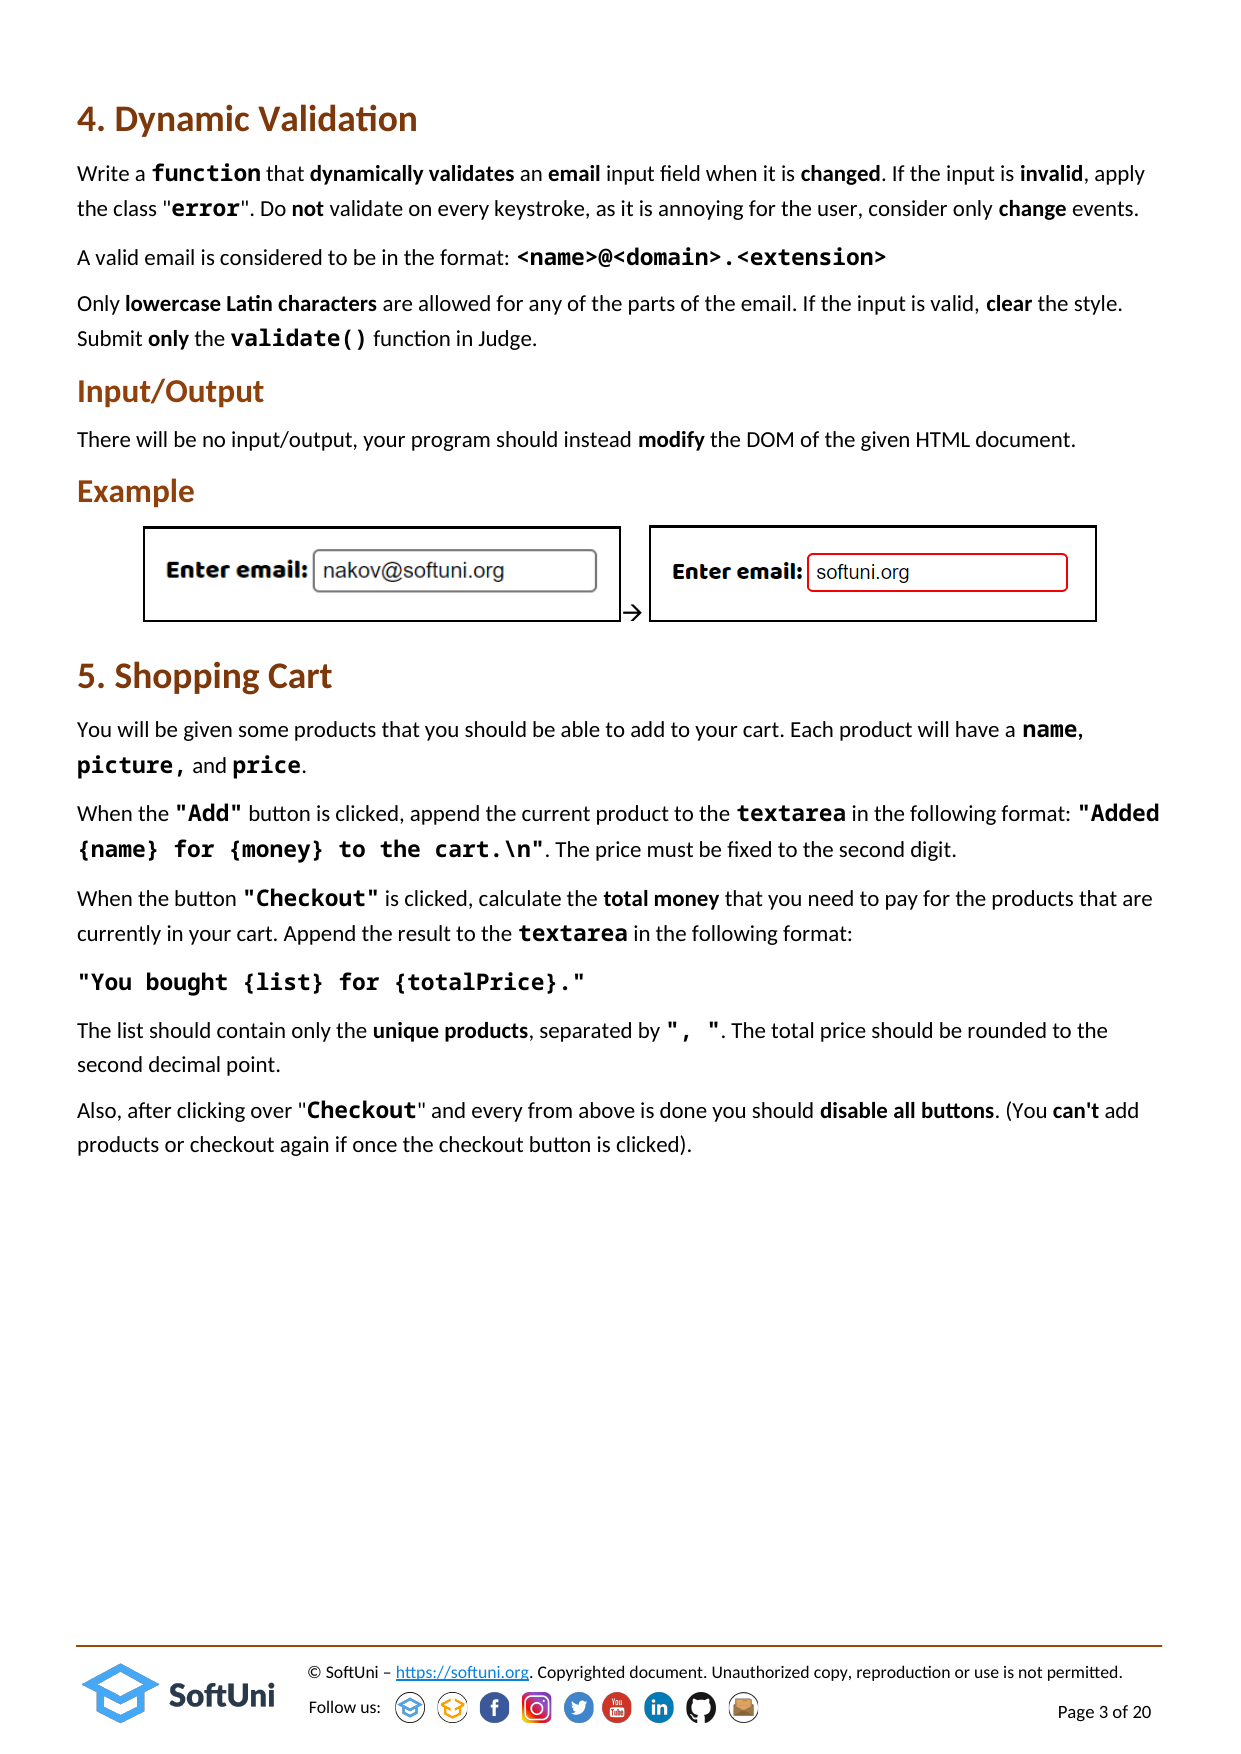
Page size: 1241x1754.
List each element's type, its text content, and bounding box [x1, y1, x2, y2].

picture [651, 528, 1095, 620]
text Also, after clicking over "Checkout" and every from above is done you should disable all buttons. (You can't add products or checkout again if once the checkout button is clicked). [77, 1094, 1163, 1158]
picture [437, 1692, 468, 1723]
text A valid email is considered to be in the format: <name>@<domain>.<extension> [77, 241, 1163, 272]
picture [602, 1692, 632, 1723]
text Write a function that dynamically validates an email input field when it is changed. If the input is invalid, apply the class "error". Do not validate on every keystroke, as it is annoying for the user, consider only change events. [77, 156, 1163, 224]
picture [686, 1692, 716, 1723]
picture [728, 1692, 759, 1723]
picture [658, 1705, 667, 1714]
picture [564, 1692, 594, 1723]
text "You bought {list} for {totalPrice}." [77, 966, 1163, 997]
picture [665, 1714, 674, 1723]
picture [395, 1692, 425, 1723]
picture [665, 1692, 674, 1701]
text When the button "Checkout" is clicked, calculate the total money that you need to pay for the products that are currently in your cart. Append the result to the textarea in the following format: [77, 881, 1163, 949]
text Only lowercase Latin characters are allowed for any of the parts of the email. If the input is valid, clear the style. Submit only the validate() function in Judge. [77, 289, 1163, 353]
picture [75, 1658, 281, 1729]
subtitle Input/Output [77, 370, 1163, 411]
subtitle Shopping Cart [77, 652, 1163, 697]
picture [644, 1714, 653, 1723]
picture [479, 1692, 510, 1723]
picture [522, 1692, 552, 1723]
picture [145, 529, 619, 620]
text When the "Add" button is clicked, append the current product to the textarea in the following format: "Added {name} for {money} to the cart.\n". The price must be fixed to the second digit. [77, 797, 1163, 864]
subtitle Dynamic Validation [77, 95, 1163, 141]
subtitle Example [77, 470, 1163, 511]
picture [644, 1692, 653, 1701]
text The list should contain only the unique products, separated by ", ". The total price should be rounded to the second decimal point. [77, 1014, 1163, 1078]
text There will be no input/output, your program should instead modify the DOM of the given HTML document. [77, 426, 1163, 453]
text You will be given some products that you should be able to add to your cart. Each product will have a name, picture, and price. [77, 713, 1163, 780]
